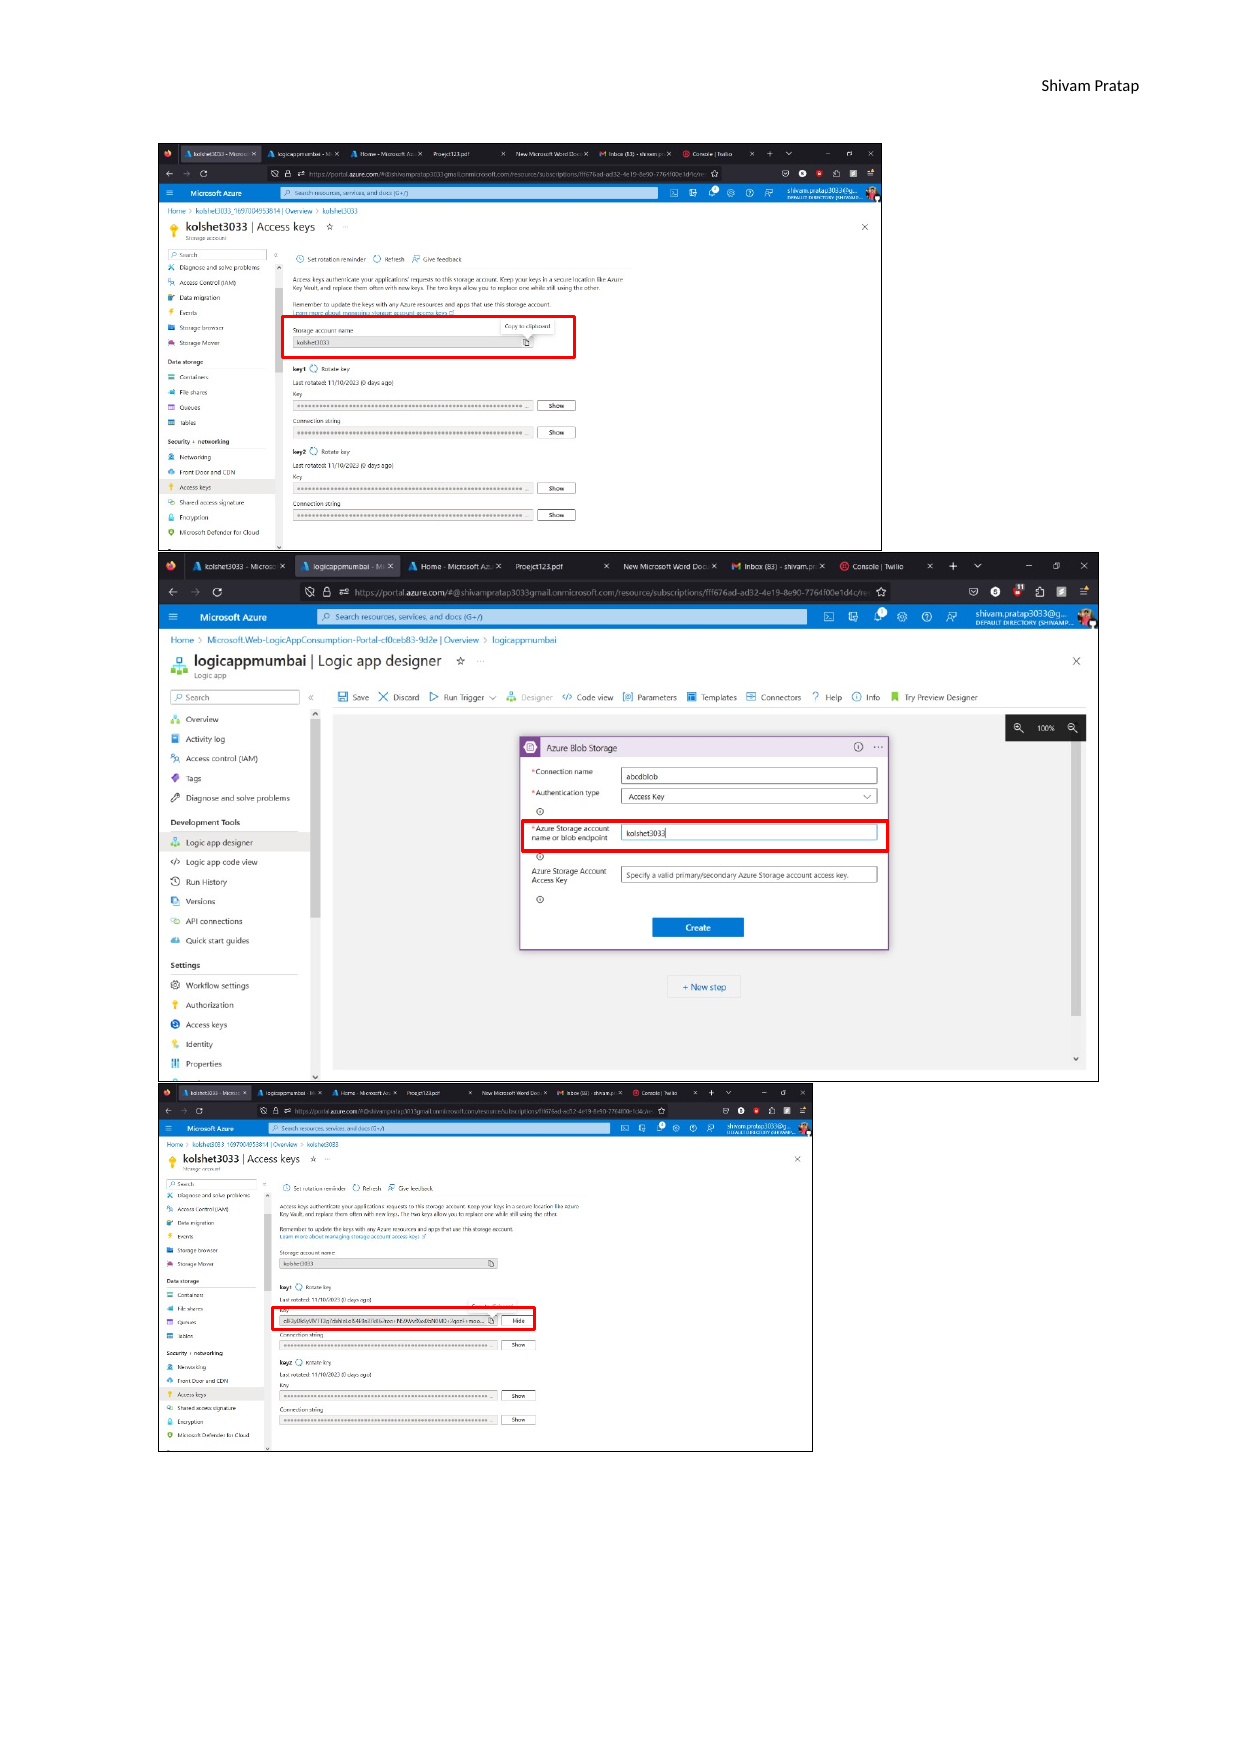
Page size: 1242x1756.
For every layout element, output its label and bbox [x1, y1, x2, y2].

picture [159, 553, 1098, 1081]
picture [159, 144, 881, 550]
picture [159, 1084, 812, 1451]
